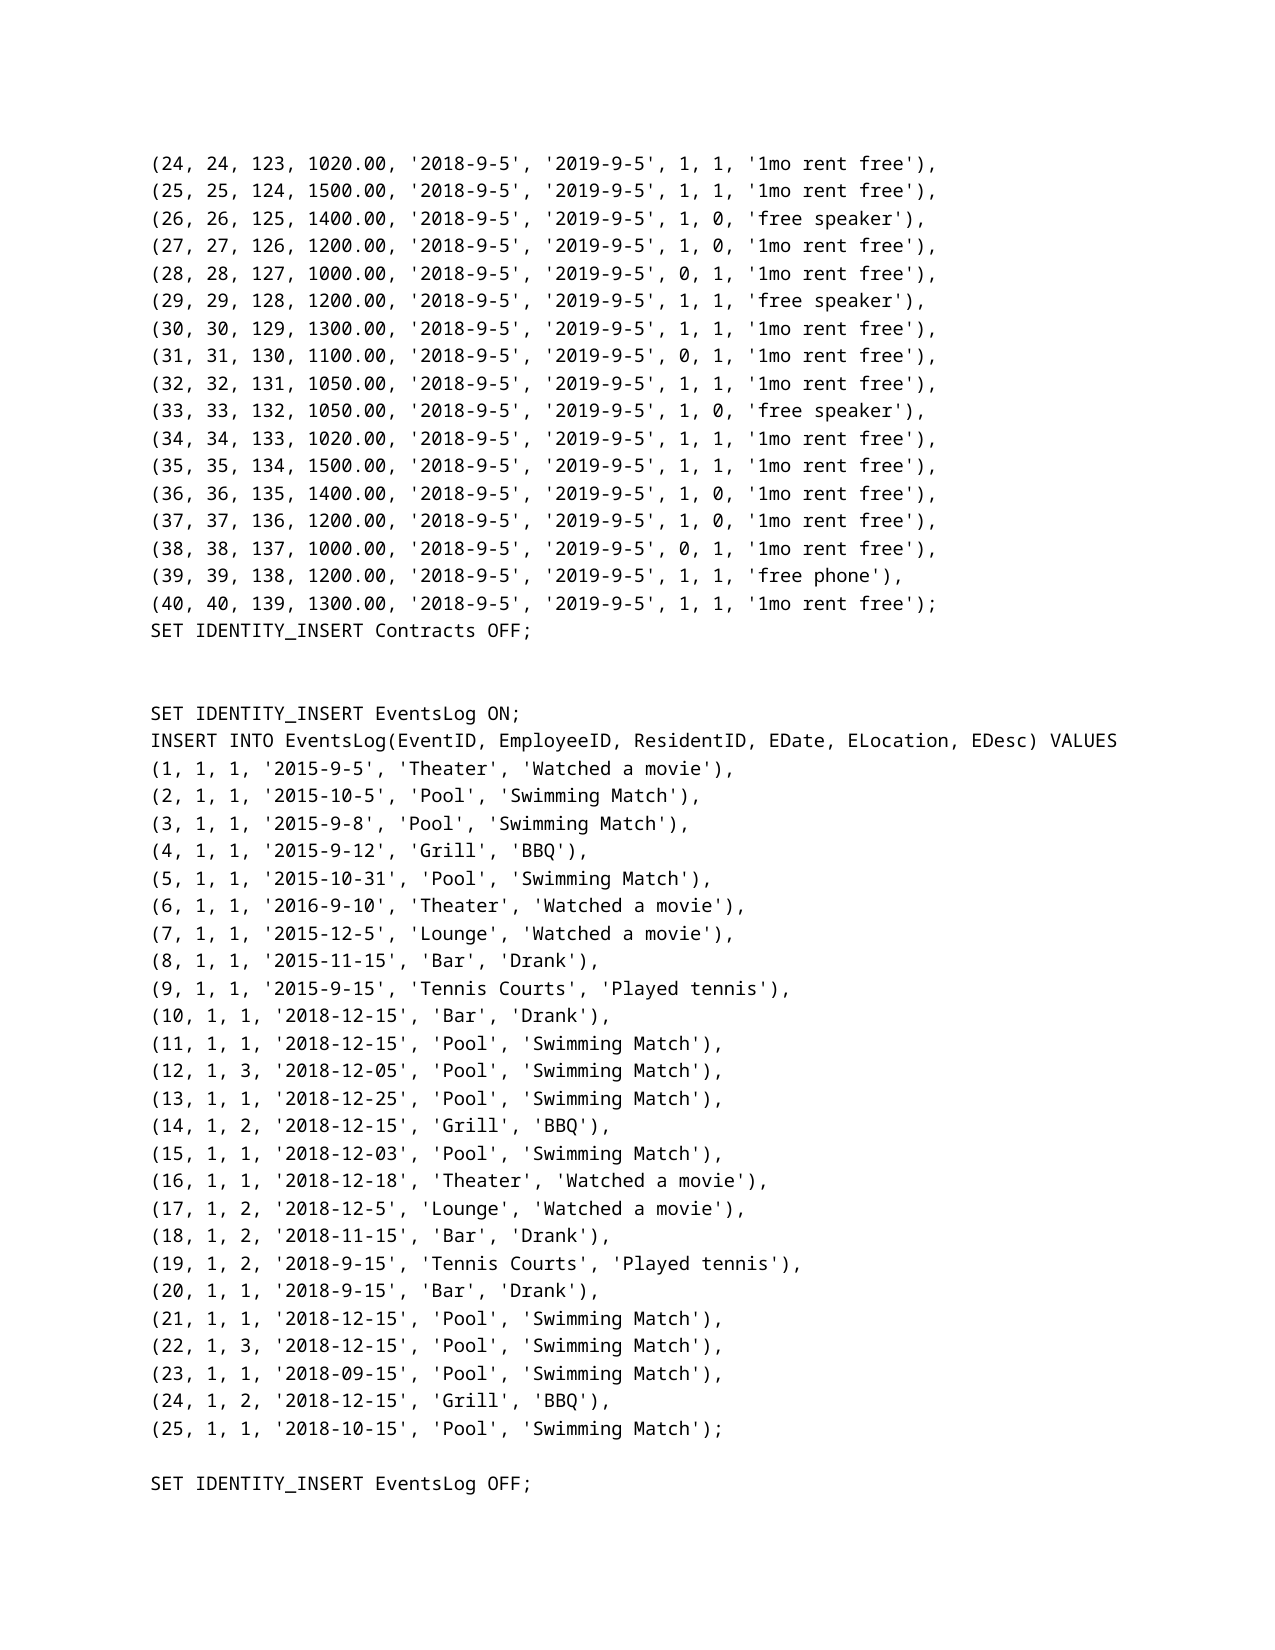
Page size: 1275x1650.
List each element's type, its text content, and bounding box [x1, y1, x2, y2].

text (32, 32, 131, 1050.00, '2018-9-5', '2019-9-5', 1, 1, '1mo rent free'), [150, 370, 1125, 396]
text (28, 28, 127, 1000.00, '2018-9-5', '2019-9-5', 0, 1, '1mo rent free'), [150, 260, 1125, 286]
text (24, 24, 123, 1020.00, '2018-9-5', '2019-9-5', 1, 1, '1mo rent free'), [150, 150, 1125, 176]
text SET IDENTITY_INSERT Contracts OFF; [150, 617, 1125, 643]
text (31, 31, 130, 1100.00, '2018-9-5', '2019-9-5', 0, 1, '1mo rent free'), [150, 342, 1125, 368]
text (25, 1, 1, '2018-10-15', 'Pool', 'Swimming Match'); [150, 1415, 1125, 1441]
text (20, 1, 1, '2018-9-15', 'Bar', 'Drank'), [150, 1277, 1125, 1303]
text (37, 37, 136, 1200.00, '2018-9-5', '2019-9-5', 1, 0, '1mo rent free'), [150, 507, 1125, 533]
text (12, 1, 3, '2018-12-05', 'Pool', 'Swimming Match'), [150, 1057, 1125, 1083]
text (9, 1, 1, '2015-9-15', 'Tennis Courts', 'Played tennis'), [150, 975, 1125, 1001]
text (34, 34, 133, 1020.00, '2018-9-5', '2019-9-5', 1, 1, '1mo rent free'), [150, 425, 1125, 451]
text (33, 33, 132, 1050.00, '2018-9-5', '2019-9-5', 1, 0, 'free speaker'), [150, 397, 1125, 423]
text (23, 1, 1, '2018-09-15', 'Pool', 'Swimming Match'), [150, 1360, 1125, 1386]
text (18, 1, 2, '2018-11-15', 'Bar', 'Drank'), [150, 1222, 1125, 1248]
text (26, 26, 125, 1400.00, '2018-9-5', '2019-9-5', 1, 0, 'free speaker'), [150, 205, 1125, 231]
text (39, 39, 138, 1200.00, '2018-9-5', '2019-9-5', 1, 1, 'free phone'), [150, 562, 1125, 588]
text (13, 1, 1, '2018-12-25', 'Pool', 'Swimming Match'), [150, 1085, 1125, 1111]
text (38, 38, 137, 1000.00, '2018-9-5', '2019-9-5', 0, 1, '1mo rent free'), [150, 535, 1125, 561]
text (8, 1, 1, '2015-11-15', 'Bar', 'Drank'), [150, 947, 1125, 973]
text (6, 1, 1, '2016-9-10', 'Theater', 'Watched a movie'), [150, 892, 1125, 918]
text (5, 1, 1, '2015-10-31', 'Pool', 'Swimming Match'), [150, 865, 1125, 891]
text INSERT INTO EventsLog(EventID, EmployeeID, ResidentID, EDate, ELocation, EDesc) VALUES [150, 727, 1125, 753]
text (14, 1, 2, '2018-12-15', 'Grill', 'BBQ'), [150, 1112, 1125, 1138]
text (3, 1, 1, '2015-9-8', 'Pool', 'Swimming Match'), [150, 810, 1125, 836]
text (1, 1, 1, '2015-9-5', 'Theater', 'Watched a movie'), [150, 755, 1125, 781]
text (10, 1, 1, '2018-12-15', 'Bar', 'Drank'), [150, 1002, 1125, 1028]
text (29, 29, 128, 1200.00, '2018-9-5', '2019-9-5', 1, 1, 'free speaker'), [150, 287, 1125, 313]
text (27, 27, 126, 1200.00, '2018-9-5', '2019-9-5', 1, 0, '1mo rent free'), [150, 232, 1125, 258]
text (30, 30, 129, 1300.00, '2018-9-5', '2019-9-5', 1, 1, '1mo rent free'), [150, 315, 1125, 341]
text SET IDENTITY_INSERT EventsLog OFF; [150, 1470, 1125, 1496]
text (7, 1, 1, '2015-12-5', 'Lounge', 'Watched a movie'), [150, 920, 1125, 946]
text (11, 1, 1, '2018-12-15', 'Pool', 'Swimming Match'), [150, 1030, 1125, 1056]
text (35, 35, 134, 1500.00, '2018-9-5', '2019-9-5', 1, 1, '1mo rent free'), [150, 452, 1125, 478]
text (22, 1, 3, '2018-12-15', 'Pool', 'Swimming Match'), [150, 1332, 1125, 1358]
text (15, 1, 1, '2018-12-03', 'Pool', 'Swimming Match'), [150, 1140, 1125, 1166]
text (25, 25, 124, 1500.00, '2018-9-5', '2019-9-5', 1, 1, '1mo rent free'), [150, 177, 1125, 203]
text SET IDENTITY_INSERT EventsLog ON; [150, 700, 1125, 726]
text (24, 1, 2, '2018-12-15', 'Grill', 'BBQ'), [150, 1387, 1125, 1413]
text (40, 40, 139, 1300.00, '2018-9-5', '2019-9-5', 1, 1, '1mo rent free'); [150, 590, 1125, 616]
text (16, 1, 1, '2018-12-18', 'Theater', 'Watched a movie'), [150, 1167, 1125, 1193]
text (17, 1, 2, '2018-12-5', 'Lounge', 'Watched a movie'), [150, 1195, 1125, 1221]
text (36, 36, 135, 1400.00, '2018-9-5', '2019-9-5', 1, 0, '1mo rent free'), [150, 480, 1125, 506]
text (4, 1, 1, '2015-9-12', 'Grill', 'BBQ'), [150, 837, 1125, 863]
text (21, 1, 1, '2018-12-15', 'Pool', 'Swimming Match'), [150, 1305, 1125, 1331]
text (19, 1, 2, '2018-9-15', 'Tennis Courts', 'Played tennis'), [150, 1250, 1125, 1276]
text (2, 1, 1, '2015-10-5', 'Pool', 'Swimming Match'), [150, 782, 1125, 808]
